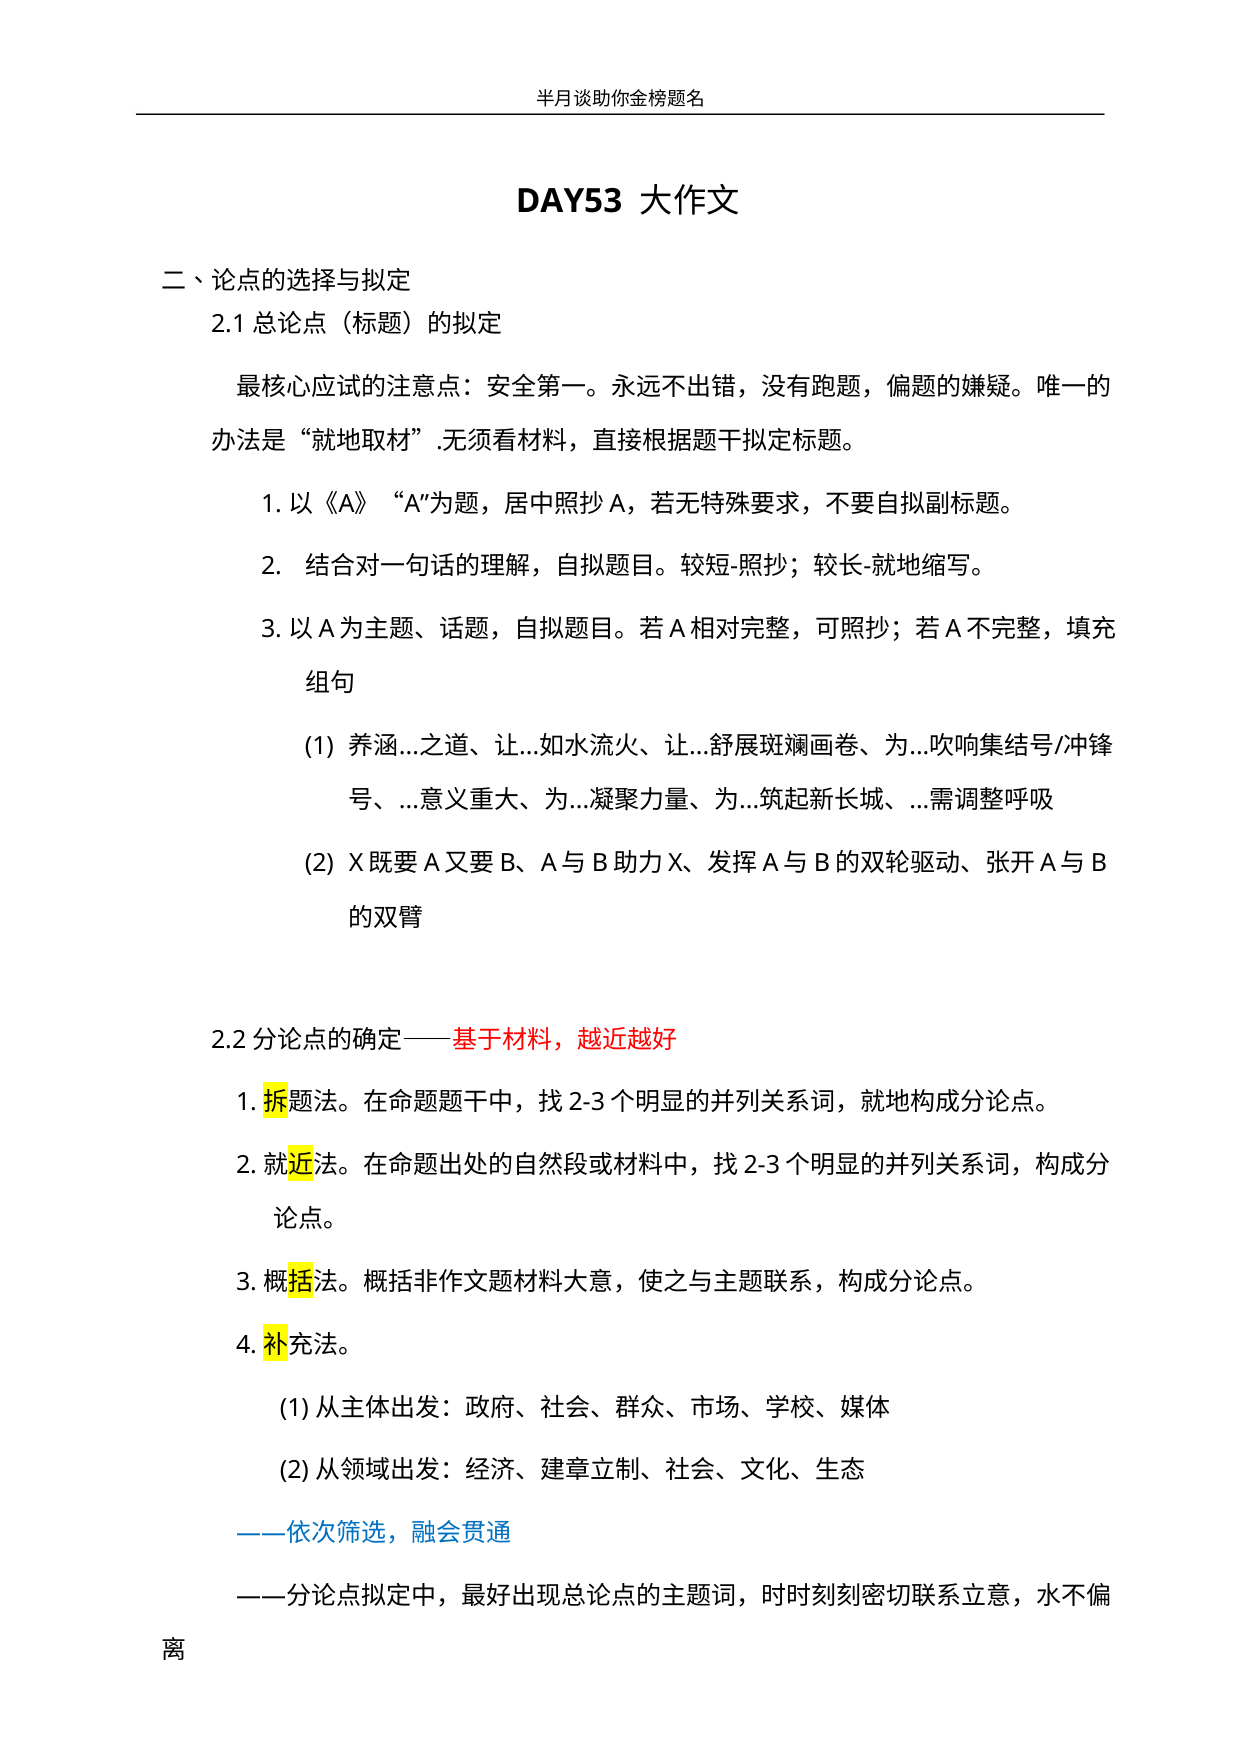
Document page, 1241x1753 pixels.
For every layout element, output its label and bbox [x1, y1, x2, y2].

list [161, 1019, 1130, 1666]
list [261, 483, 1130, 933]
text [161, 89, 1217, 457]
picture [133, 110, 516, 117]
